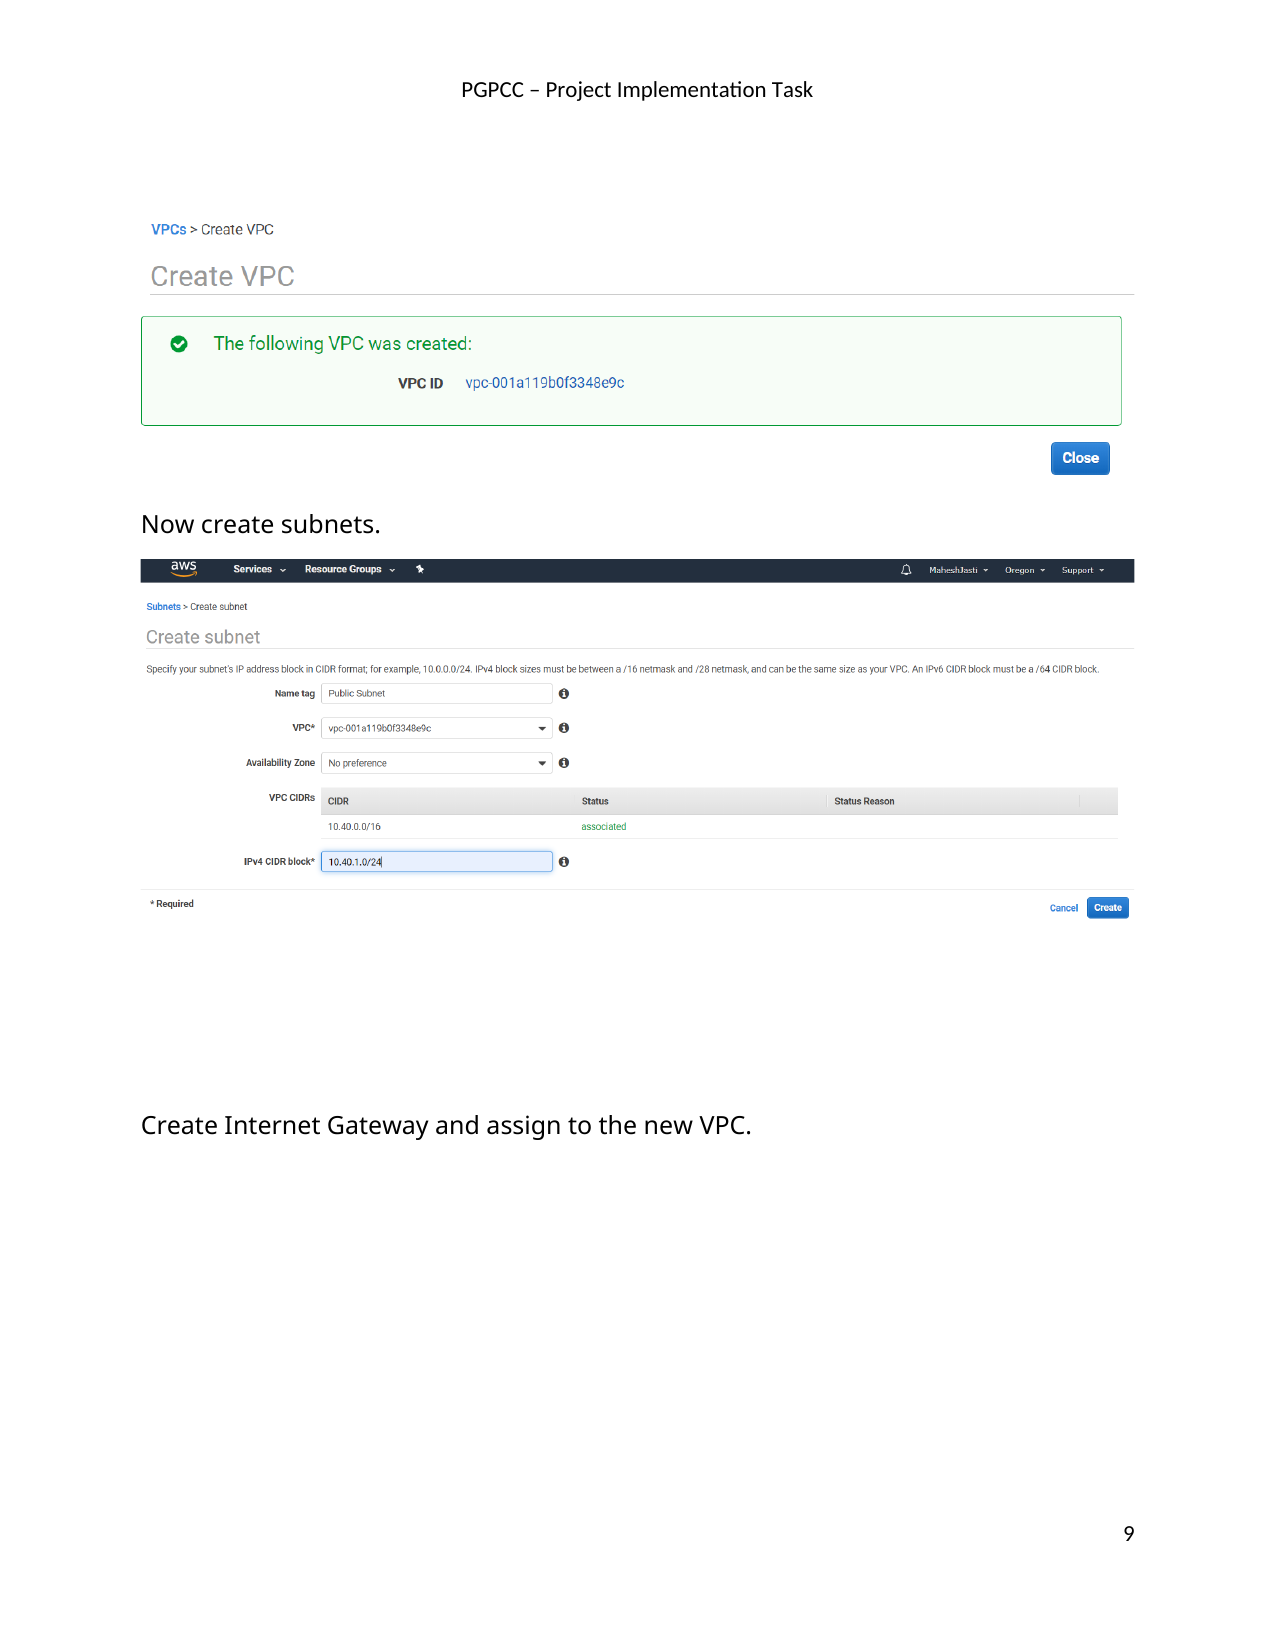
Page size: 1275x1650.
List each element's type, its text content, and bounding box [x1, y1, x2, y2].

text Create Internet Gateway and assign to the new VPC. [141, 1108, 1134, 1142]
picture [140, 559, 1135, 929]
text Now create subnets. [141, 506, 1134, 540]
picture [140, 203, 1135, 488]
